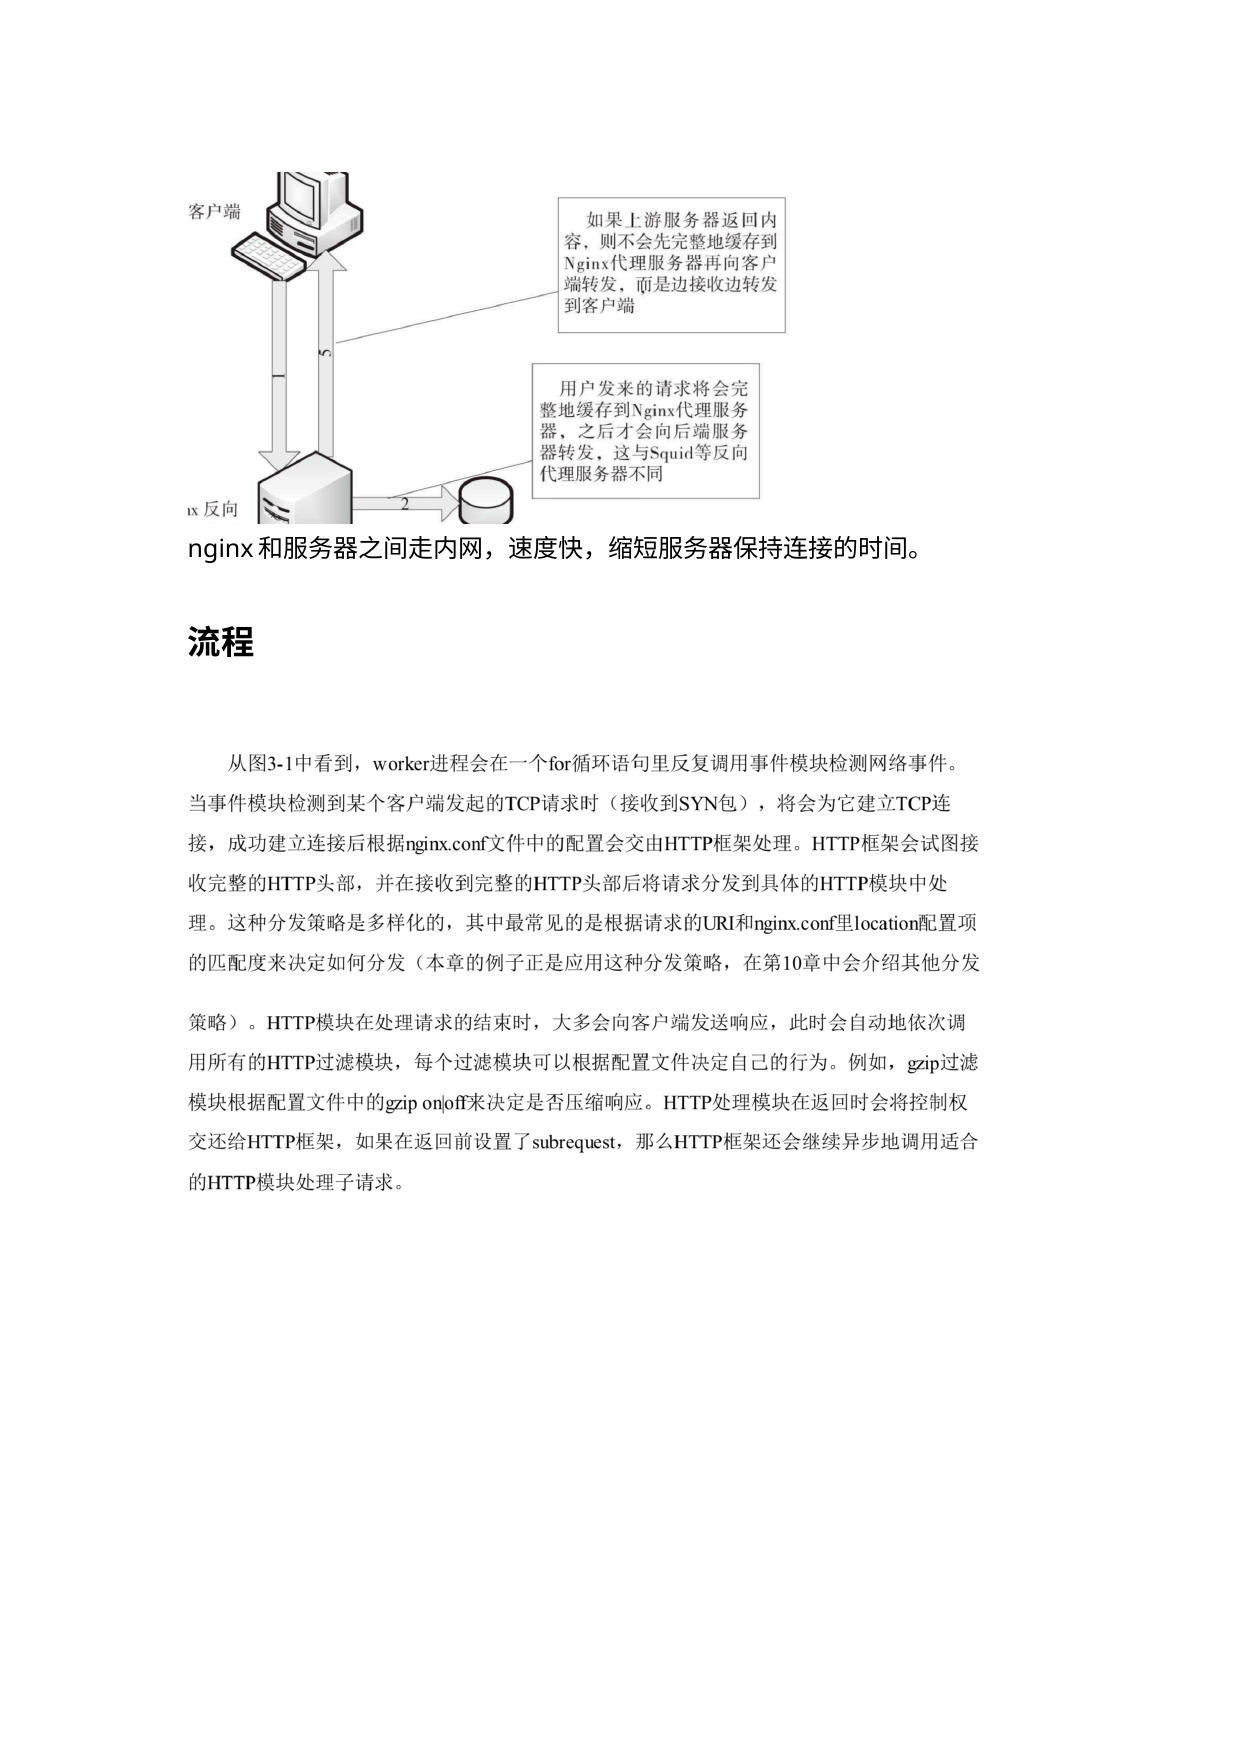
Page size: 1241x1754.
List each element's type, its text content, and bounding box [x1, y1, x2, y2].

picture [187, 172, 833, 524]
subtitle 流程 [187, 596, 1053, 684]
text nginx和服务器之间走内网，速度快，缩短服务器保持连接的时间。 [187, 524, 1053, 568]
picture [187, 1010, 983, 1200]
picture [187, 746, 985, 985]
